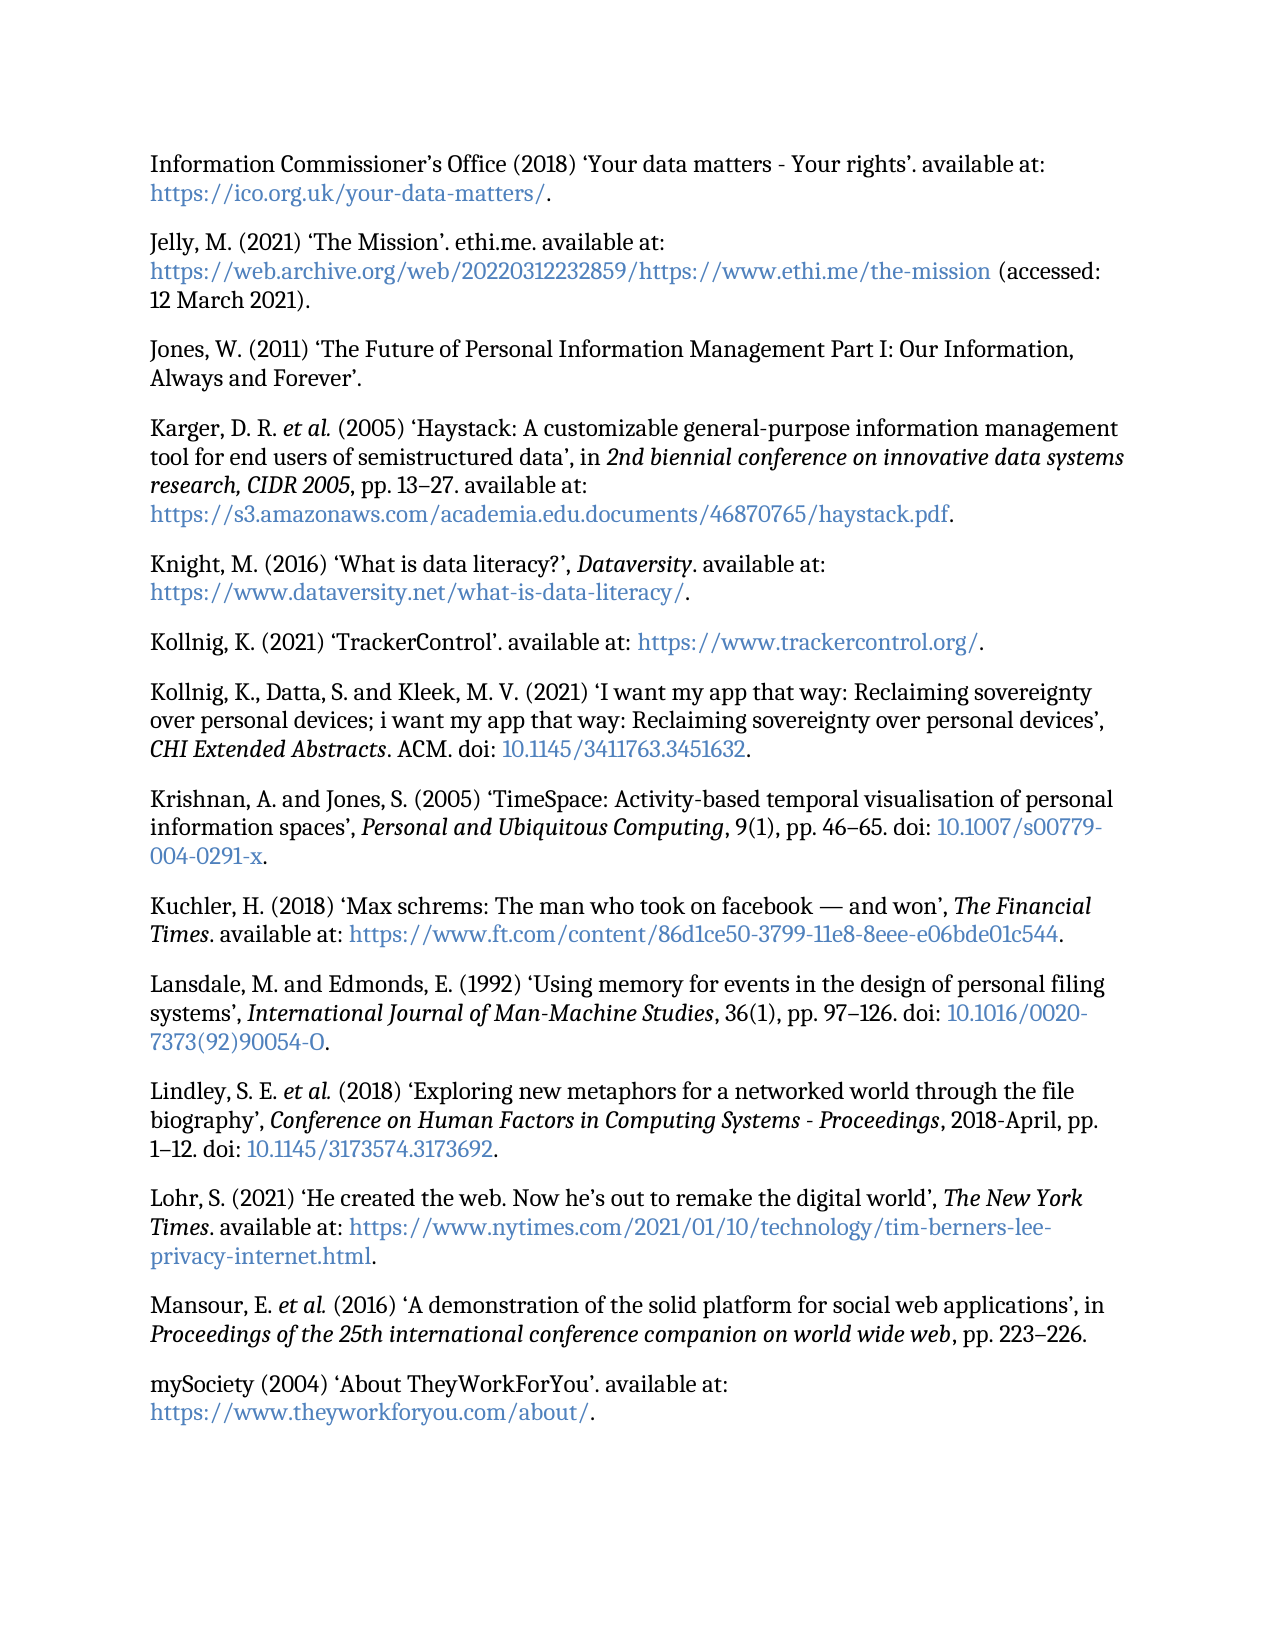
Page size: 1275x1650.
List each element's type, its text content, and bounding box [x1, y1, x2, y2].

text Lohr, S. (2021) ‘He created the web. Now he’s out to remake the digital world’, The New York Times. available at: https://www.nytimes.com/2021/01/10/technology/tim-berners-lee-privacy-internet.html. [150, 1184, 1125, 1270]
text Knight, M. (2016) ‘What is data literacy?’, Dataversity. available at: https://www.dataversity.net/what-is-data-literacy/. [150, 549, 1125, 607]
text Jones, W. (2011) ‘The Future of Personal Information Management Part I: Our Information, Always and Forever’. [150, 335, 1125, 393]
text Kuchler, H. (2018) ‘Max schrems: The man who took on facebook — and won’, The Financial Times. available at: https://www.ft.com/content/86d1ce50-3799-11e8-8eee-e06bde01c544. [150, 892, 1125, 949]
text Mansour, E. et al. (2016) ‘A demonstration of the solid platform for social web applications’, in Proceedings of the 25th international conference companion on world wide web, pp. 223–226. [150, 1291, 1125, 1349]
text Lindley, S. E. et al. (2018) ‘Exploring new metaphors for a networked world through the file biography’, Conference on Human Factors in Computing Systems - Proceedings, 2018-April, pp. 1–12. doi: 10.1145/3173574.3173692. [150, 1077, 1125, 1163]
text Lansdale, M. and Edmonds, E. (1992) ‘Using memory for events in the design of personal filing systems’, International Journal of Man-Machine Studies, 36(1), pp. 97–126. doi: 10.1016/0020-7373(92)90054-O. [150, 970, 1125, 1056]
text Krishnan, A. and Jones, S. (2005) ‘TimeSpace: Activity-based temporal visualisation of personal information spaces’, Personal and Ubiquitous Computing, 9(1), pp. 46–65. doi: 10.1007/s00779-004-0291-x. [150, 784, 1125, 871]
text Information Commissioner’s Office (2018) ‘Your data matters - Your rights’. available at: https://ico.org.uk/your-data-matters/. [150, 150, 1125, 207]
text Kollnig, K., Datta, S. and Kleek, M. V. (2021) ‘I want my app that way: Reclaiming sovereignty over personal devices; i want my app that way: Reclaiming sovereignty over personal devices’, CHI Extended Abstracts. ACM. doi: 10.1145/3411763.3451632. [150, 677, 1125, 764]
text Kollnig, K. (2021) ‘TrackerControl’. available at: https://www.trackercontrol.org/. [150, 628, 1125, 657]
text mySociety (2004) ‘About TheyWorkForYou’. available at: https://www.theyworkforyou.com/about/. [150, 1369, 1125, 1427]
text Jelly, M. (2021) ‘The Mission’. ethi.me. available at: https://web.archive.org/web/20220312232859/https://www.ethi.me/the-mission (accessed: 12 March 2021). [150, 228, 1125, 314]
text Karger, D. R. et al. (2005) ‘Haystack: A customizable general-purpose information management tool for end users of semistructured data’, in 2nd biennial conference on innovative data systems research, CIDR 2005, pp. 13–27. available at: https://s3.amazonaws.com/academia.edu.documents/46870765/haystack.pdf. [150, 414, 1125, 529]
